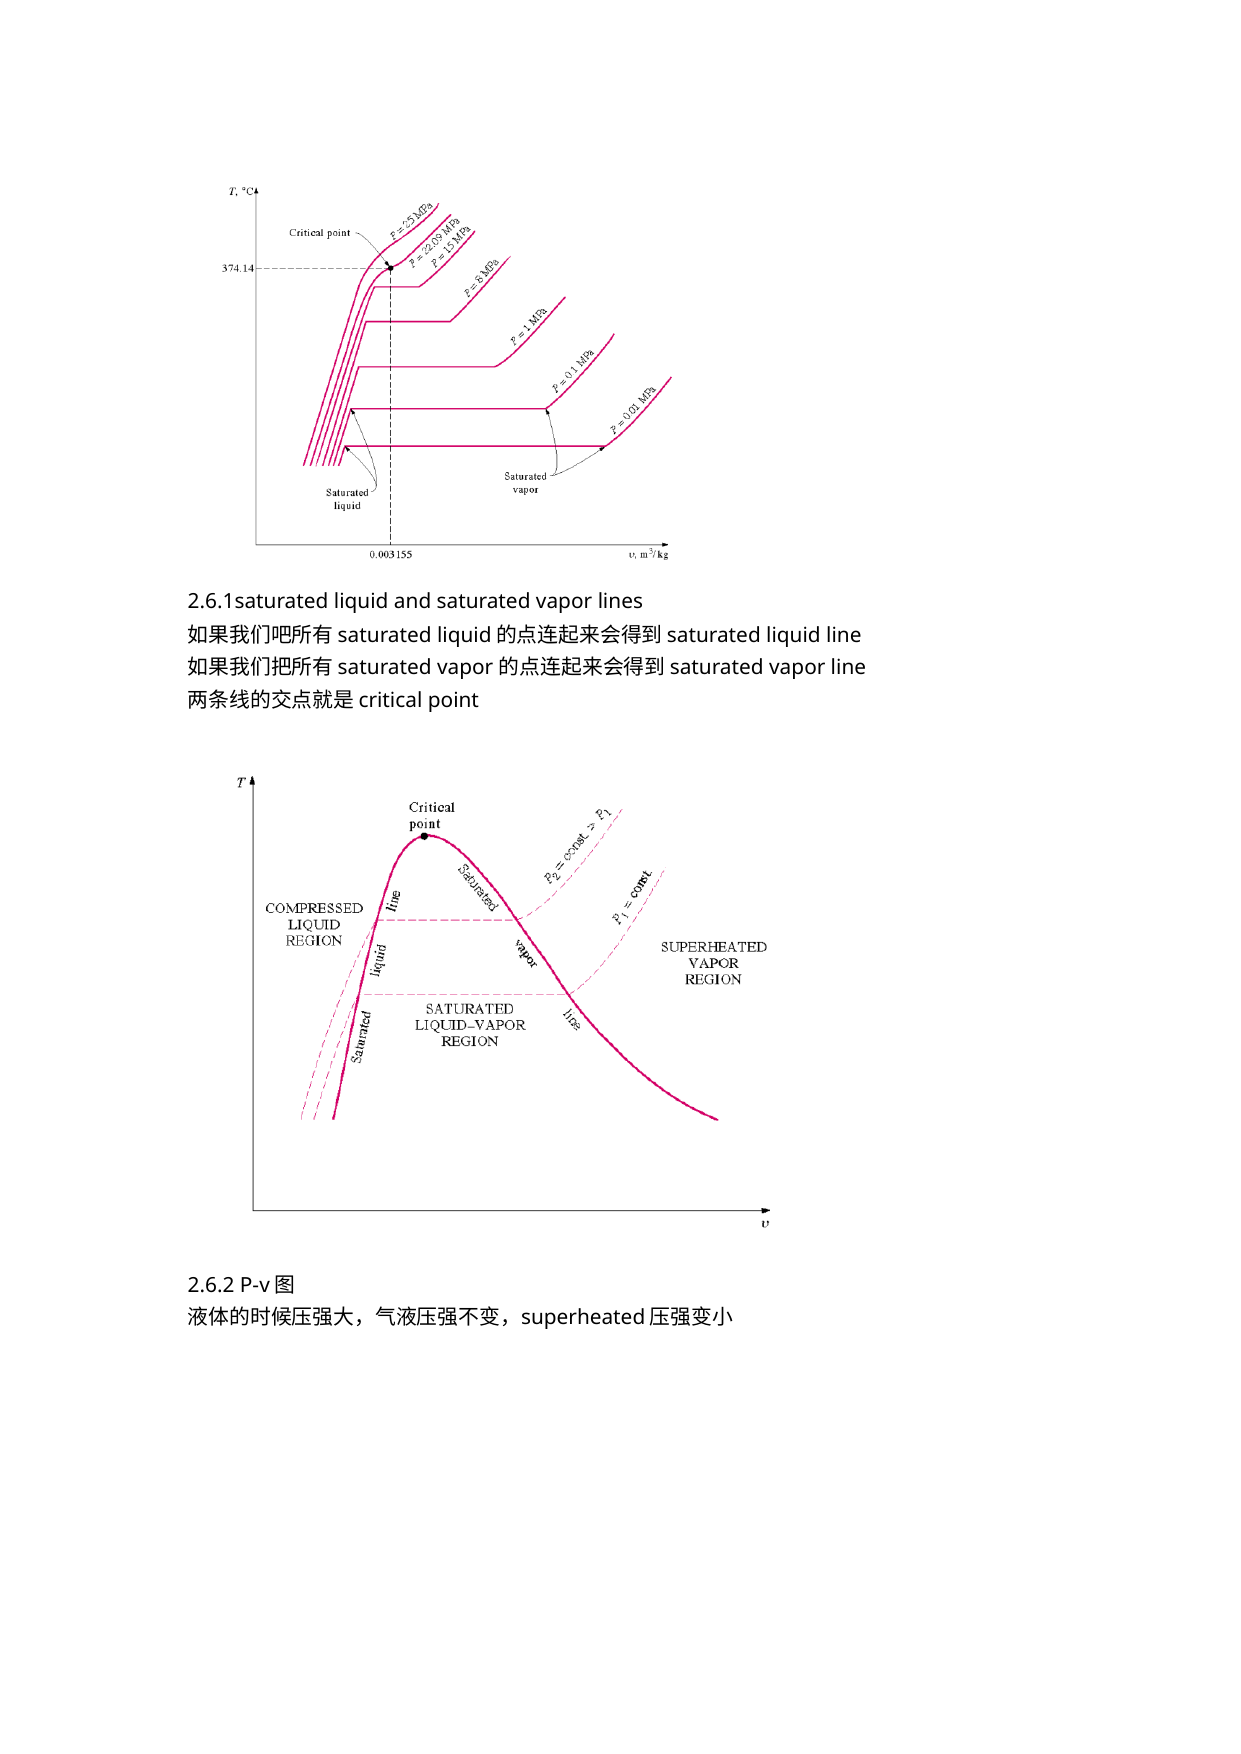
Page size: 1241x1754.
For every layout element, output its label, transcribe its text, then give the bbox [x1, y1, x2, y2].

text 如果我们吧所有saturated liquid的点连起来会得到saturated liquid line [187, 617, 1053, 649]
picture [187, 162, 739, 581]
text 2.6.1saturated liquid and saturated vapor lines [187, 584, 1053, 617]
text 两条线的交点就是critical point [187, 682, 1053, 714]
text 如果我们把所有saturated vapor 的点连起来会得到saturated vapor line [187, 649, 1053, 682]
picture [187, 747, 848, 1257]
text 液体的时候压强大，气液压强不变，superheated压强变小 [187, 1299, 1053, 1332]
text 2.6.2 P-v图 [187, 1267, 1053, 1299]
